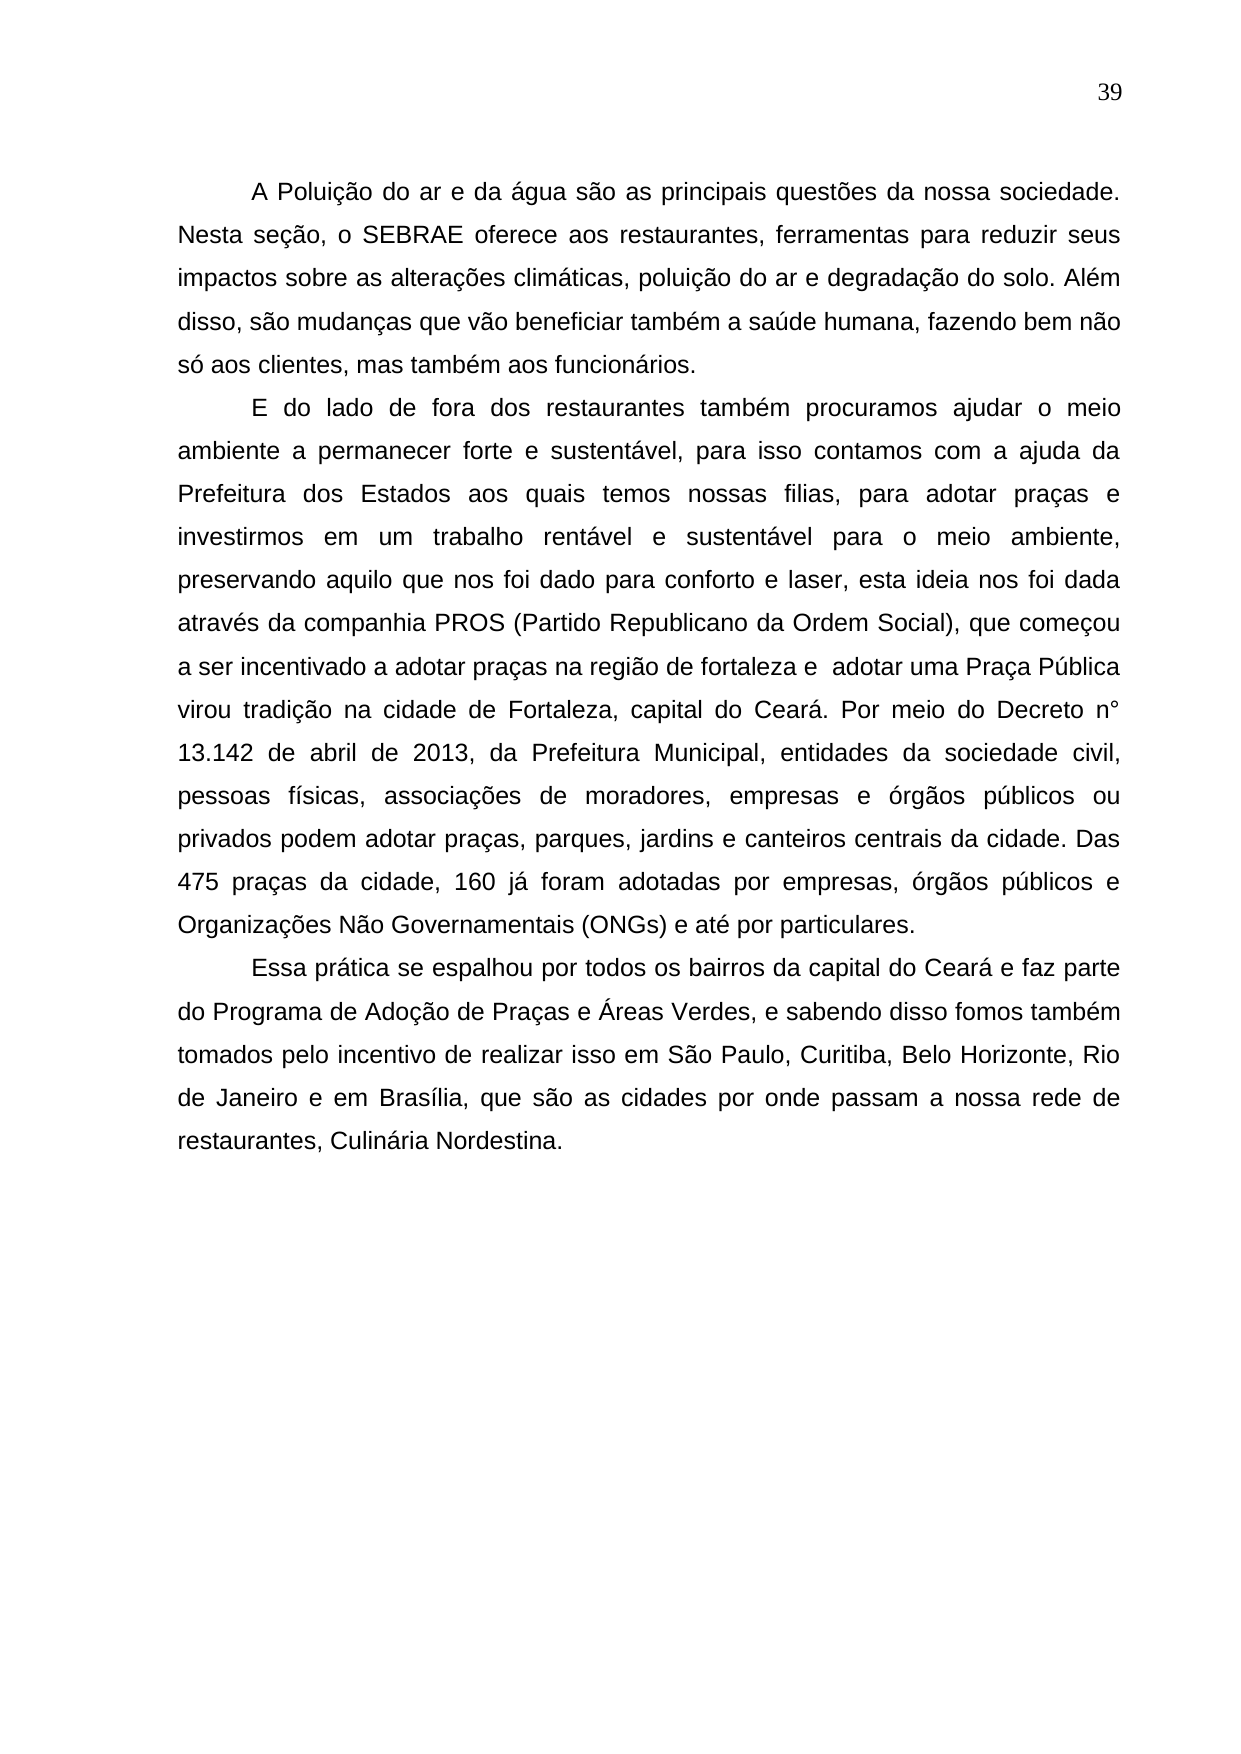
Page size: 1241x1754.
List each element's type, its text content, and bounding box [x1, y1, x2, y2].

text A Poluição do ar e da água são as principais questões da nossa sociedade. Nesta seção, o SEBRAE oferece aos restaurantes, ferramentas para reduzir seus impactos sobre as alterações climáticas, poluição do ar e degradação do solo. Além disso, são mudanças que vão beneficiar também a saúde humana, fazendo bem não só aos clientes, mas também aos funcionários. [177, 177, 1122, 378]
text E do lado de fora dos restaurantes também procuramos ajudar o meio ambiente a permanecer forte e sustentável, para isso contamos com a ajuda da Prefeitura dos Estados aos quais temos nossas filias, para adotar praças e investirmos em um trabalho rentável e sustentável para o meio ambiente, preservando aquilo que nos foi dado para conforto e laser, esta ideia nos foi dada através da companhia PROS (Partido Republicano da Ordem Social), que começou a ser incentivado a adotar praças na região de fortaleza e adotar uma Praça Pública virou tradição na cidade de Fortaleza, capital do Ceará. Por meio do Decreto n° 13.142 de abril de 2013, da Prefeitura Municipal, entidades da sociedade civil, pessoas físicas, associações de moradores, empresas e órgãos públicos ou privados podem adotar praças, parques, jardins e canteiros centrais da cidade. Das 475 praças da cidade, 160 já foram adotadas por empresas, órgãos públicos e Organizações Não Governamentais (ONGs) e até por particulares. [177, 393, 1122, 939]
text Essa prática se espalhou por todos os bairros da capital do Ceará e faz parte do Programa de Adoção de Praças e Áreas Verdes, e sabendo disso fomos também tomados pelo incentivo de realizar isso em São Paulo, Curitiba, Belo Horizonte, Rio de Janeiro e em Brasília, que são as cidades por onde passam a nossa rede de restaurantes, Culinária Nordestina. [177, 953, 1122, 1155]
